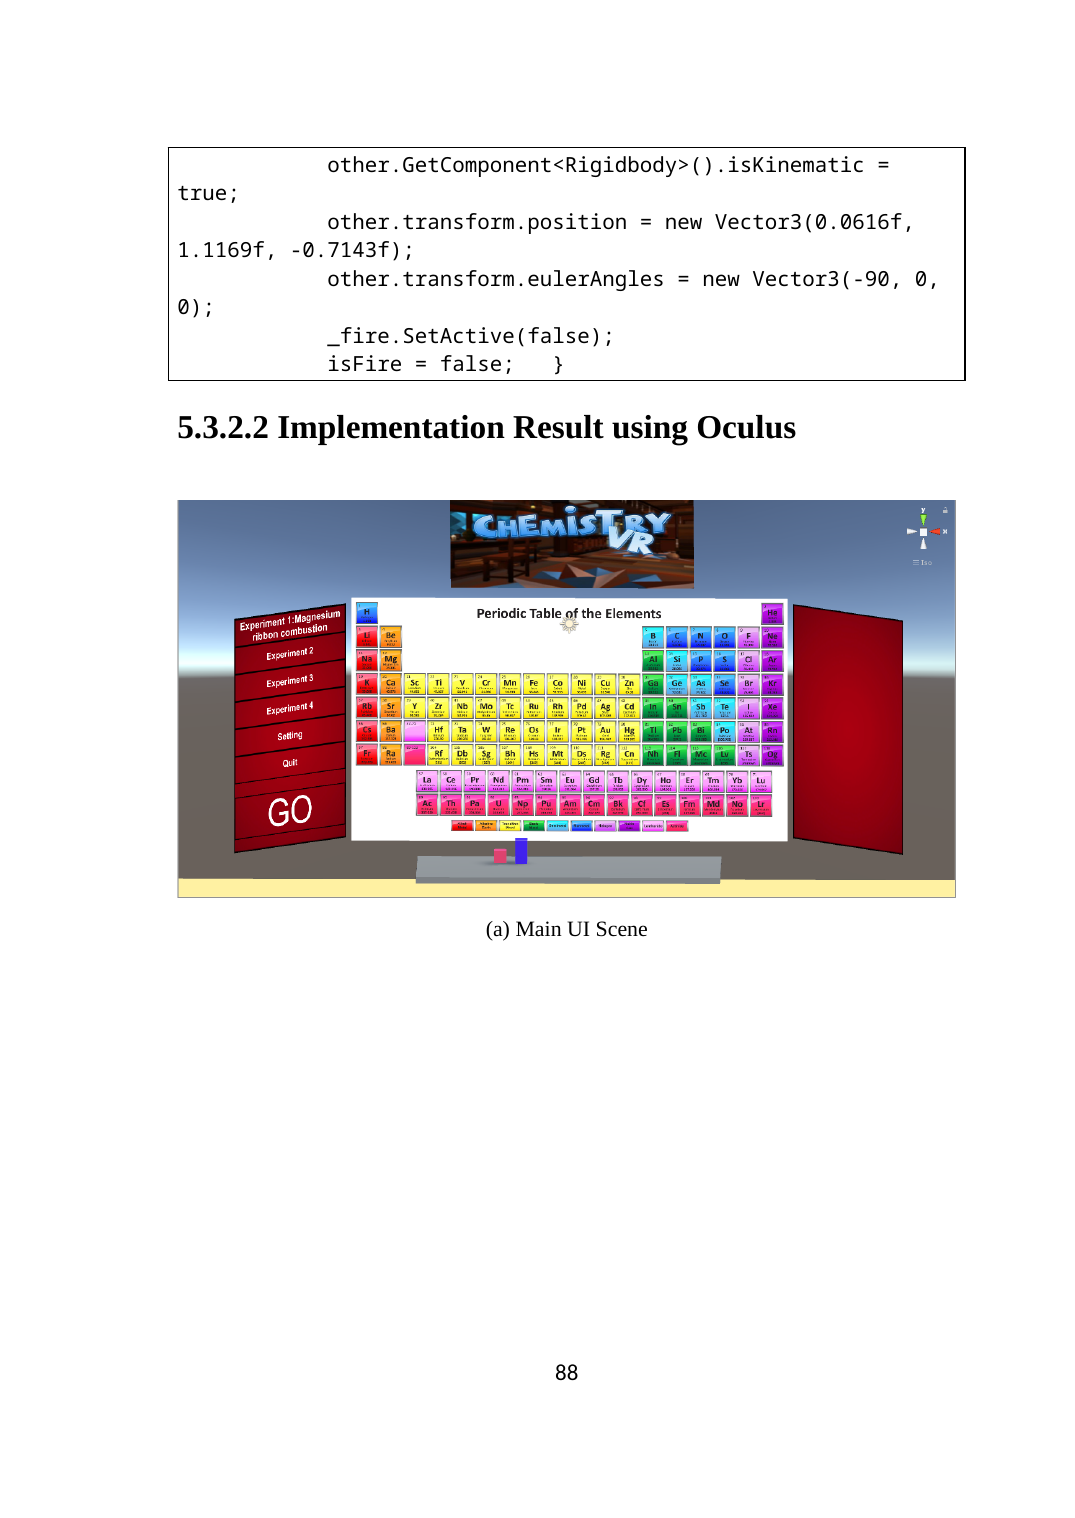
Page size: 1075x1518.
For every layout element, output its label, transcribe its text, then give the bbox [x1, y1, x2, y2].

text _fire.SetActive(false); [177, 321, 956, 346]
text (a) Main UI Scene [177, 916, 956, 941]
text isFire = false; } [169, 346, 964, 380]
picture [177, 500, 956, 898]
text 5.3.2.2 Implementation Result using Oculus [177, 408, 956, 446]
text other.GetComponent<Rigidbody>().isKinematic = true; [169, 148, 964, 207]
text other.transform.eulerAngles = new Vector3(-90, 0, 0); [177, 264, 956, 321]
text other.transform.position = new Vector3(0.0616f, 1.1169f, -0.7143f); [177, 207, 956, 264]
